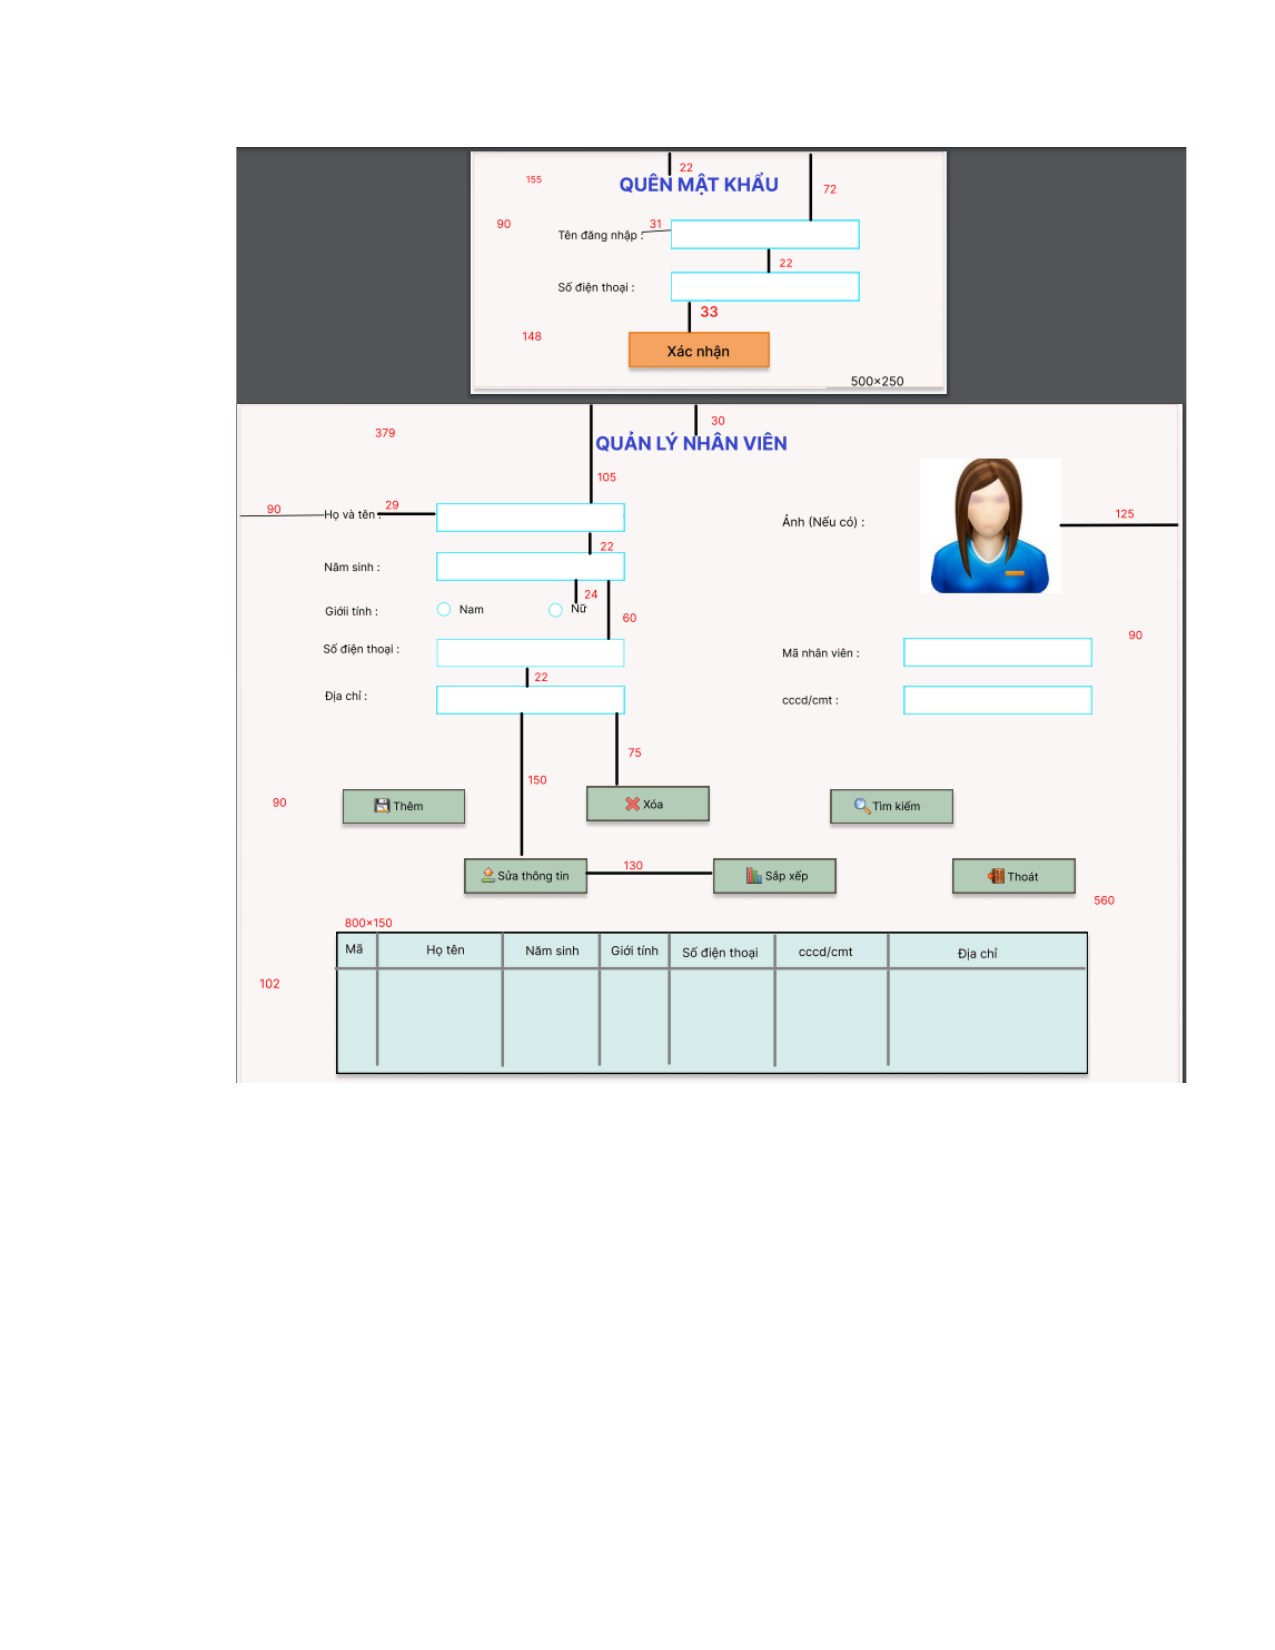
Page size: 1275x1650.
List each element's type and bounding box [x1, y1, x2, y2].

picture [236, 147, 1187, 1083]
